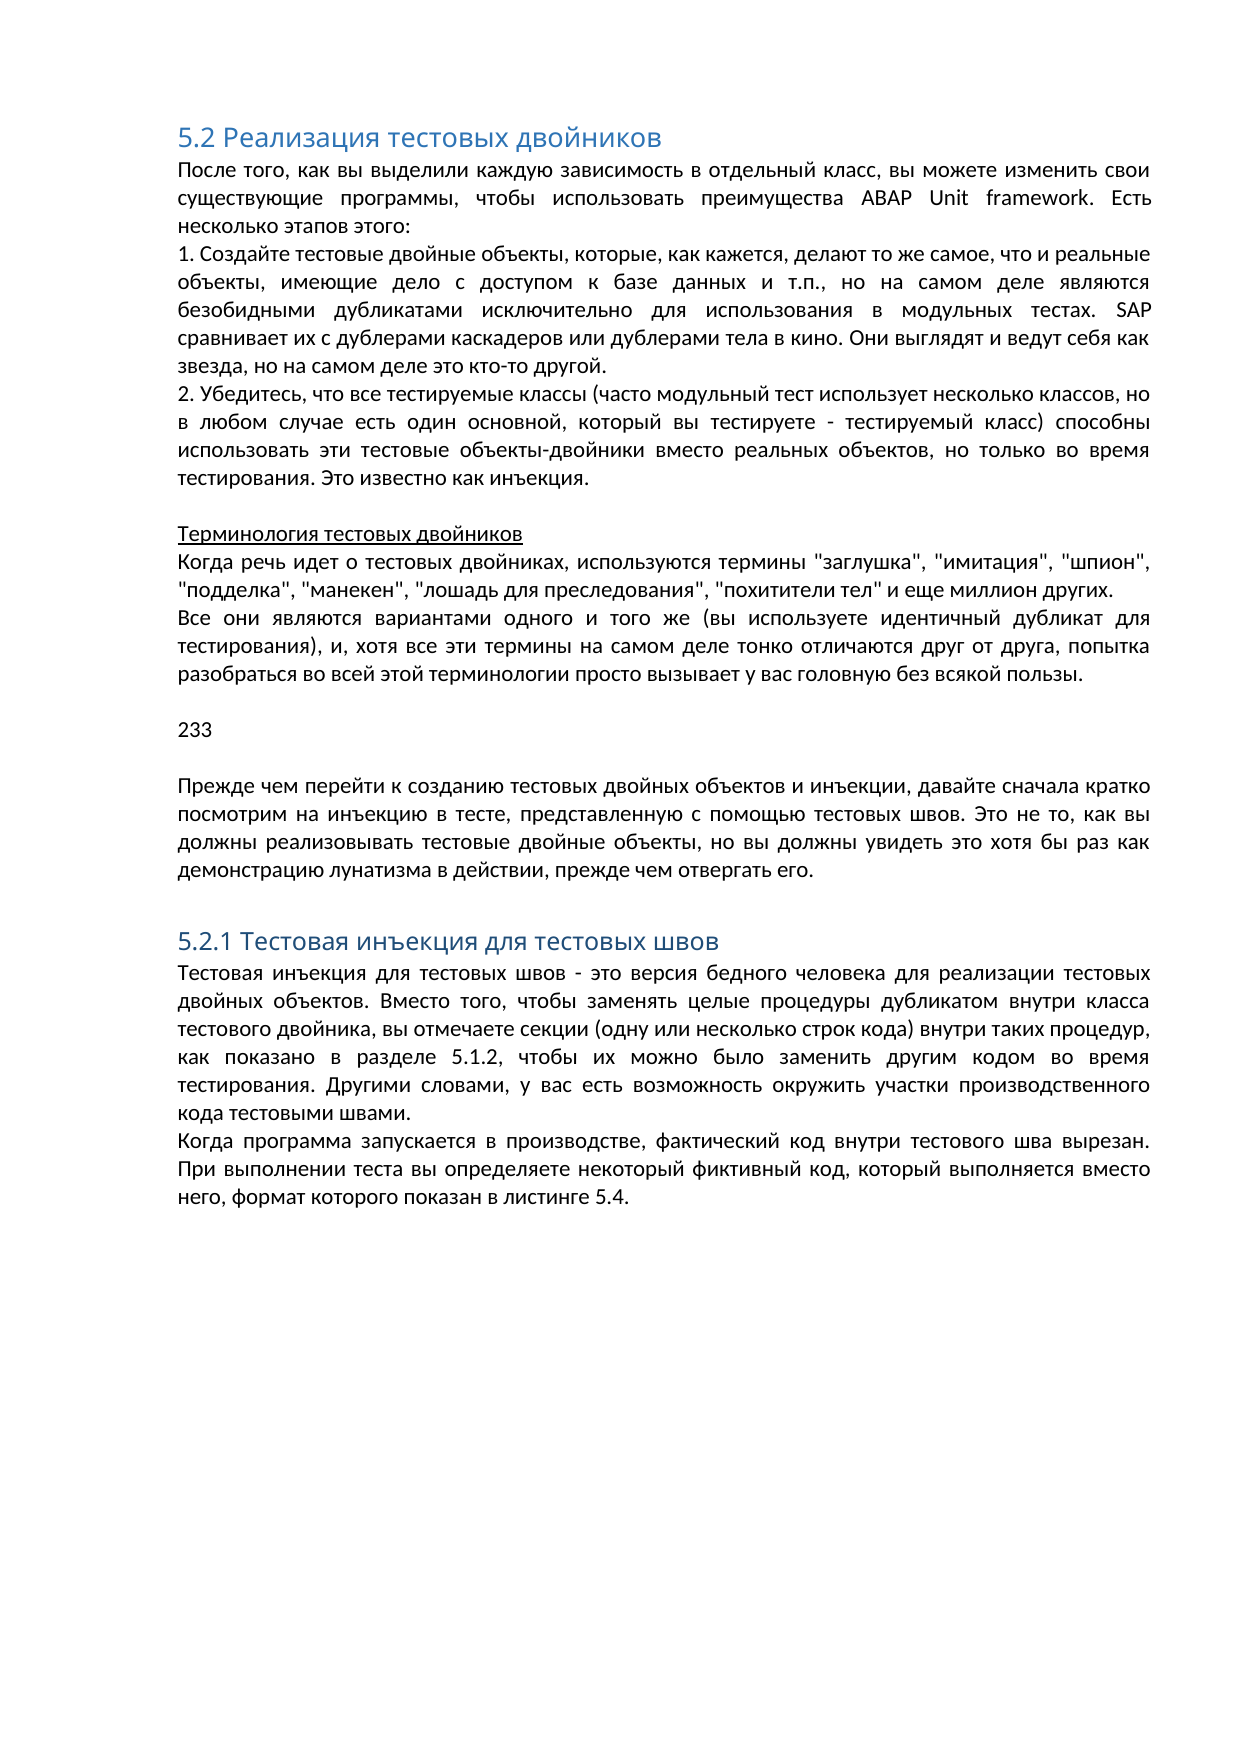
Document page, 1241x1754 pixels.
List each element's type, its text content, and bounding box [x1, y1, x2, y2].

text Когда программа запускается в производстве, фактический код внутри тестового шва вырезан. При выполнении теста вы определяете некоторый фиктивный код, который выполняется вместо него, формат которого показан в листинге 5.4. [177, 1126, 1152, 1210]
text 233 [177, 715, 1152, 743]
text Когда речь идет о тестовых двойниках, используются термины "заглушка", "имитация", "шпион", "подделка", "манекен", "лошадь для преследования", "похитители тел" и еще миллион других. [177, 547, 1152, 603]
text Тестовая инъекция для тестовых швов - это версия бедного человека для реализации тестовых двойных объектов. Вместо того, чтобы заменять целые процедуры дубликатом внутри класса тестового двойника, вы отмечаете секции (одну или несколько строк кода) внутри таких процедур, как показано в разделе 5.1.2, чтобы их можно было заменить другим кодом во время тестирования. Другими словами, у вас есть возможность окружить участки производственного кода тестовыми швами. [177, 958, 1152, 1126]
subtitle 5.2 Реализация тестовых двойников [177, 118, 1152, 155]
text Прежде чем перейти к созданию тестовых двойных объектов и инъекции, давайте сначала кратко посмотрим на инъекцию в тесте, представленную с помощью тестовых швов. Это не то, как вы должны реализовывать тестовые двойные объекты, но вы должны увидеть это хотя бы раз как демонстрацию лунатизма в действии, прежде чем отвергать его. [177, 771, 1152, 883]
text 2. Убедитесь, что все тестируемые классы (часто модульный тест использует несколько классов, но в любом случае есть один основной, который вы тестируете - тестируемый класс) способны использовать эти тестовые объекты-двойники вместо реальных объектов, но только во время тестирования. Это известно как инъекция. [177, 379, 1152, 491]
text Терминология тестовых двойников [177, 519, 1152, 547]
text 1. Создайте тестовые двойные объекты, которые, как кажется, делают то же самое, что и реальные объекты, имеющие дело с доступом к базе данных и т.п., но на самом деле являются безобидными дубликатами исключительно для использования в модульных тестах. SAP сравнивает их с дублерами каскадеров или дублерами тела в кино. Они выглядят и ведут себя как звезда, но на самом деле это кто-то другой. [177, 239, 1152, 379]
text Все они являются вариантами одного и того же (вы используете идентичный дубликат для тестирования), и, хотя все эти термины на самом деле тонко отличаются друг от друга, попытка разобраться во всей этой терминологии просто вызывает у вас головную без всякой пользы. [177, 603, 1152, 687]
text После того, как вы выделили каждую зависимость в отдельный класс, вы можете изменить свои существующие программы, чтобы использовать преимущества ABAP Unit framework. Есть несколько этапов этого: [177, 155, 1152, 239]
subtitle 5.2.1 Тестовая инъекция для тестовых швов [177, 924, 1152, 958]
